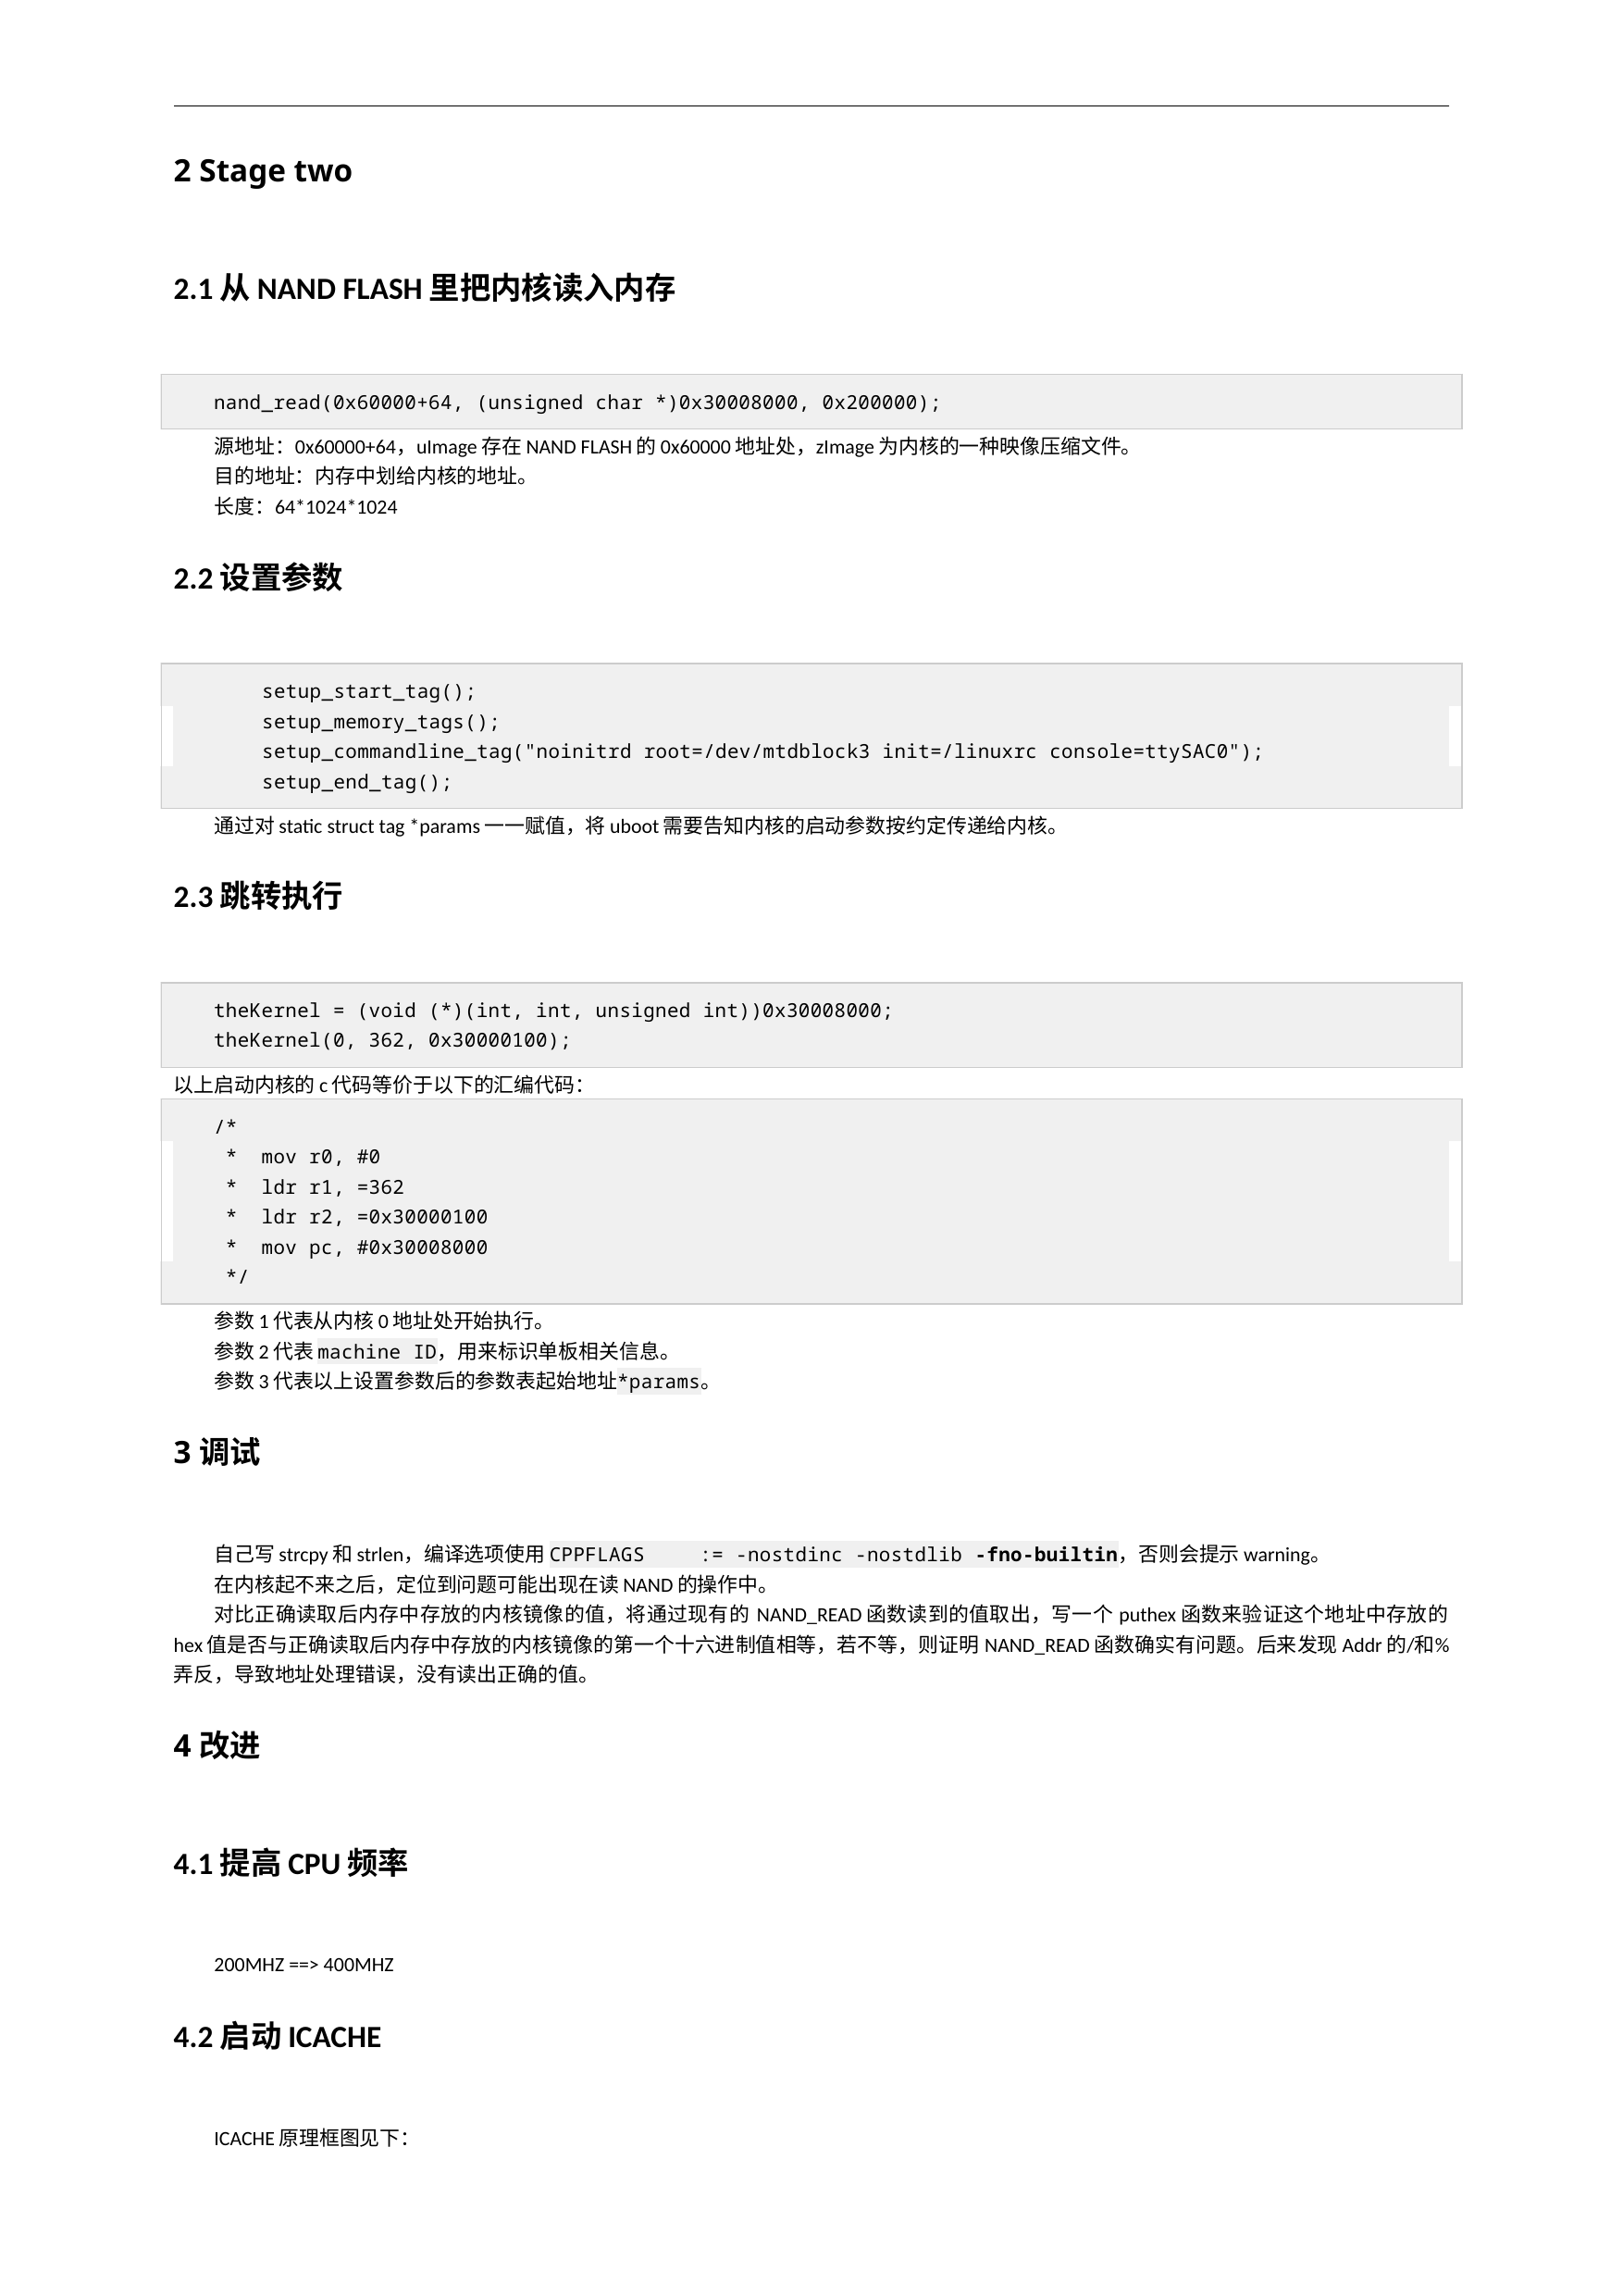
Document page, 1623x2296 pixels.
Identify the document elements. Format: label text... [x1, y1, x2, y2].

text nand_read(0x60000+64, (unsigned char *)0x30008000, 0x200000); [162, 375, 1461, 428]
text setup_commandline_tag("noinitrd root=/dev/mtdblock3 init=/linuxrc console=ttySAC0"); [173, 736, 1449, 753]
text 200MHZ ==> 400MHZ [173, 1949, 1449, 1979]
text 在内核起不来之后，定位到问题可能出现在读NAND的操作中。 [173, 1568, 1449, 1598]
text 目的地址：内存中划给内核的地址。 [173, 460, 1449, 490]
text setup_start_tag(); [162, 664, 1461, 706]
text 以上启动内核的c代码等价于以下的汇编代码： [173, 1068, 1449, 1098]
text 通过对static struct tag *params一一赋值，将uboot需要告知内核的启动参数按约定传递给内核。 [173, 809, 1449, 839]
text * ldr r2, =0x30000100 [173, 1201, 1449, 1232]
subtitle 调试 [173, 1420, 1449, 1480]
text 自己写strcpy和strlen，编译选项使用CPPFLAGS := -nostdinc -nostdlib -fno-builtin，否则会提示warning。 [173, 1538, 1449, 1568]
text ICACHE原理框图见下： [173, 2122, 1449, 2152]
text 长度：64*1024*1024 [173, 490, 1449, 520]
text 参数3代表以上设置参数后的参数表起始地址*params。 [173, 1365, 1449, 1395]
subtitle 从NAND FLASH里把内核读入内存 [173, 256, 1449, 316]
text */ [162, 1248, 1461, 1303]
text setup_memory_tags(); [173, 706, 1449, 736]
subtitle 改进 [173, 1713, 1449, 1773]
subtitle 设置参数 [173, 545, 1449, 605]
subtitle Stage two [173, 140, 1449, 200]
text 对比正确读取后内存中存放的内核镜像的值，将通过现有的NAND_READ函数读到的值取出，写一个puthex函数来验证这个地址中存放的hex值是否与正确读取后内存中存放的内核镜像的第一个十六进制值相等，若不等，则证明NAND_READ函数确实有问题。后来发现Addr的/和%弄反，导致地址处理错误，没有读出正确的值。 [173, 1598, 1449, 1688]
text /* [162, 1099, 1461, 1141]
text * mov pc, #0x30008000 [173, 1232, 1449, 1248]
text setup_end_tag(); [162, 753, 1461, 808]
text theKernel(0, 362, 0x30000100); [162, 1011, 1461, 1067]
text theKernel = (void (*)(int, int, unsigned int))0x30008000; [162, 984, 1461, 1011]
text 源地址：0x60000+64，uImage存在NAND FLASH的0x60000地址处，zImage为内核的一种映像压缩文件。 [173, 429, 1449, 460]
text * mov r0, #0 [173, 1141, 1449, 1172]
subtitle 启动ICACHE [173, 2004, 1449, 2065]
text * ldr r1, =362 [173, 1172, 1449, 1201]
text 参数1代表从内核0地址处开始执行。 [173, 1305, 1449, 1334]
subtitle 提高CPU频率 [173, 1831, 1449, 1892]
subtitle 跳转执行 [173, 864, 1449, 925]
text 参数2代表machine ID，用来标识单板相关信息。 [173, 1334, 1449, 1365]
